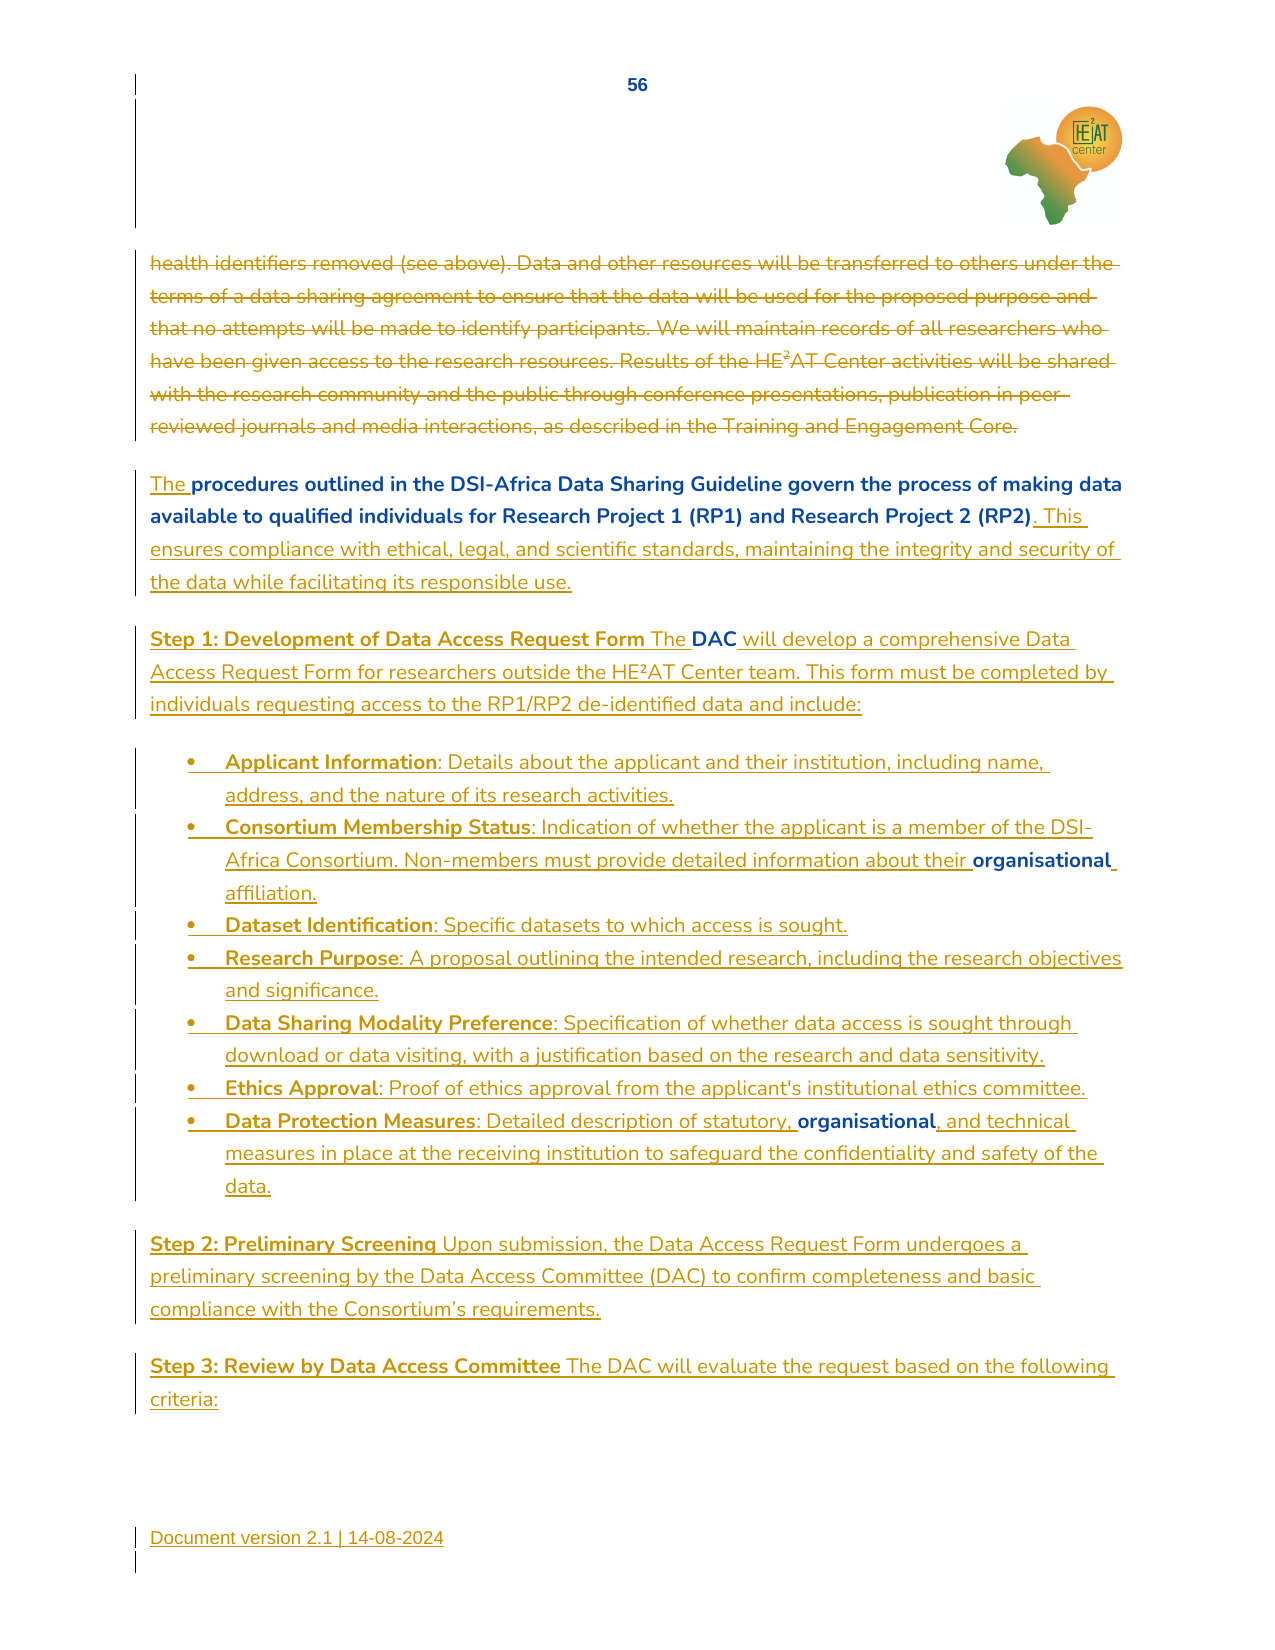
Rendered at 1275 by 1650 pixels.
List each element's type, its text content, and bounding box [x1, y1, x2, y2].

list organisational [187, 814, 1125, 907]
picture [1000, 98, 1125, 228]
text DAC [150, 626, 1125, 719]
list organisational [187, 1107, 1125, 1201]
text procedures outlined in the DSI-Africa Data Sharing Guideline govern the process of making data available to qualified individuals for Research Project 1 (RP1) and Research Project 2 (RP2) [150, 470, 1125, 596]
